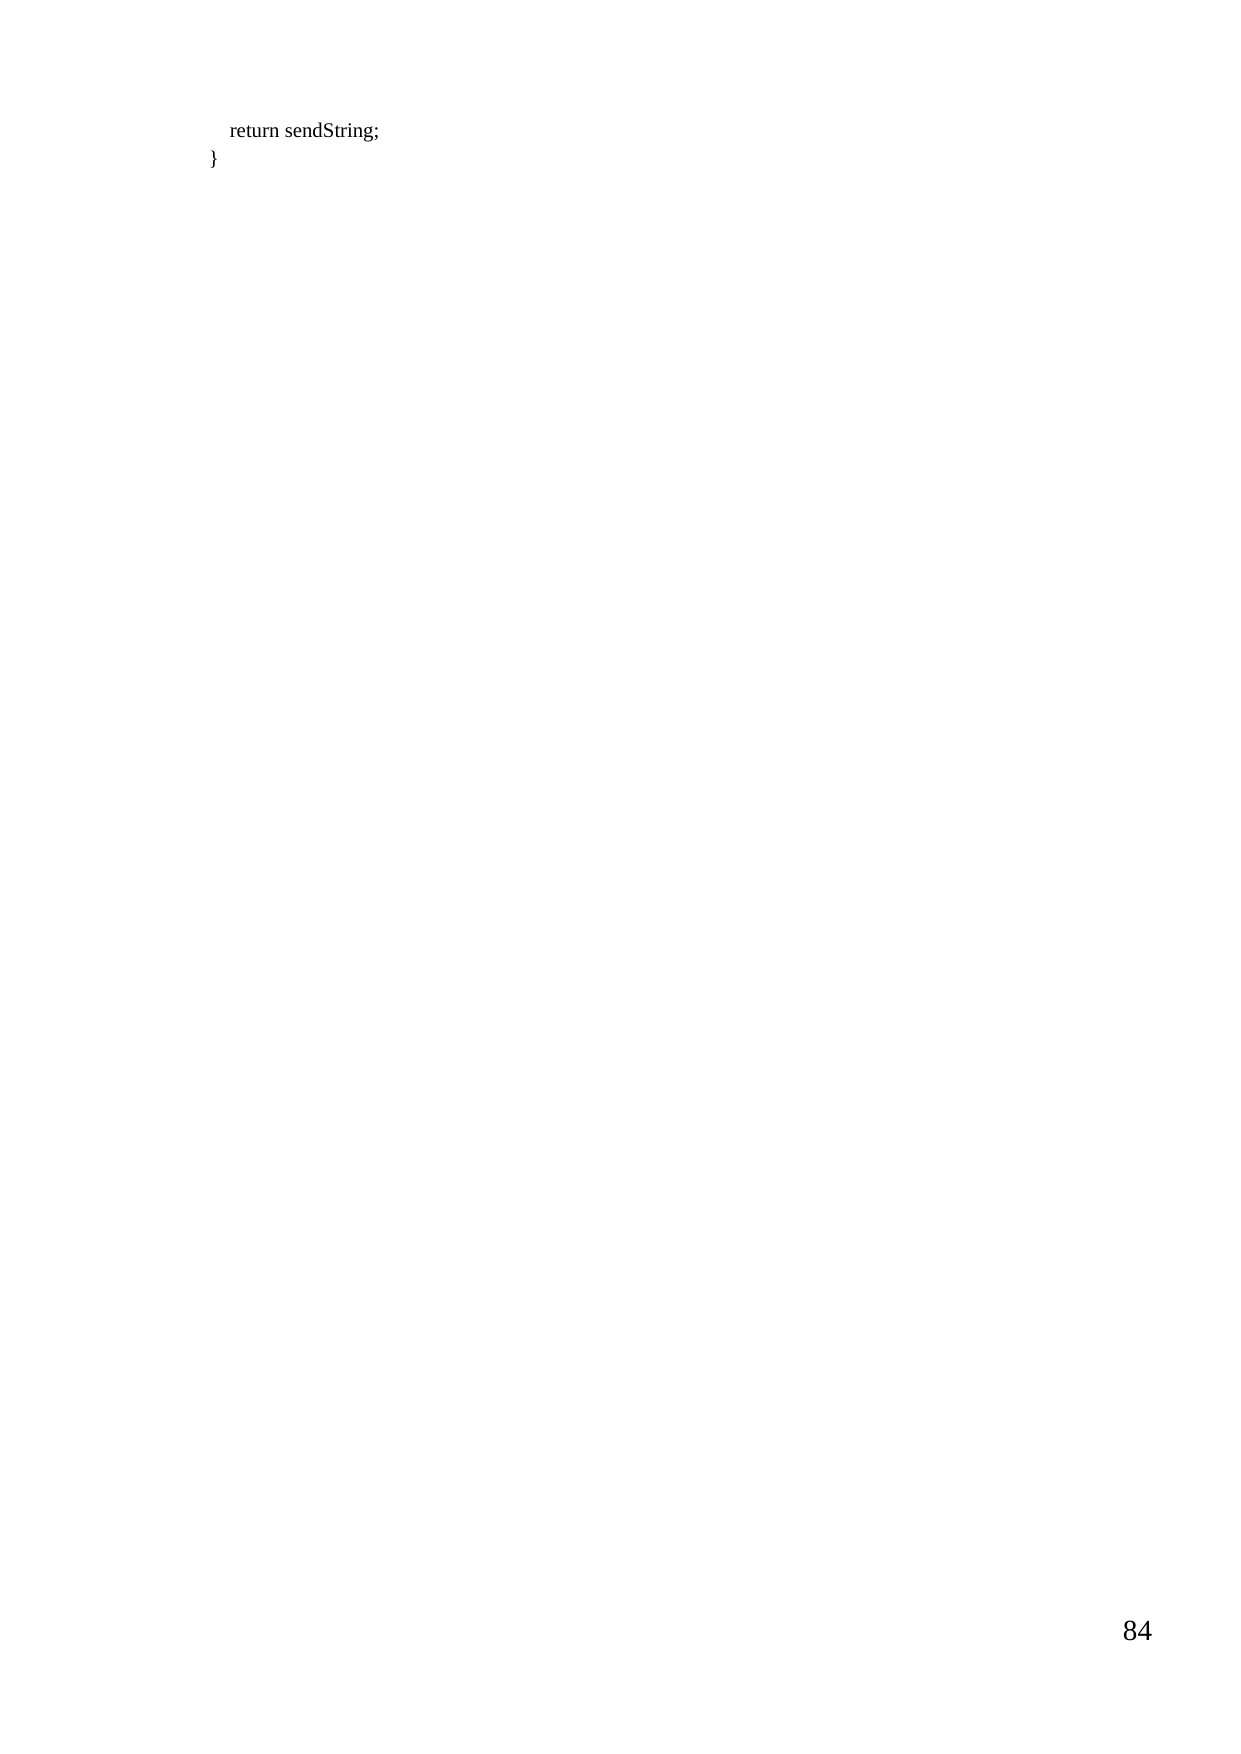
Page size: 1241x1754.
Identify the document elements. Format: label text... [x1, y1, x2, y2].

text } [188, 146, 1152, 170]
text return sendString; [188, 118, 1152, 142]
